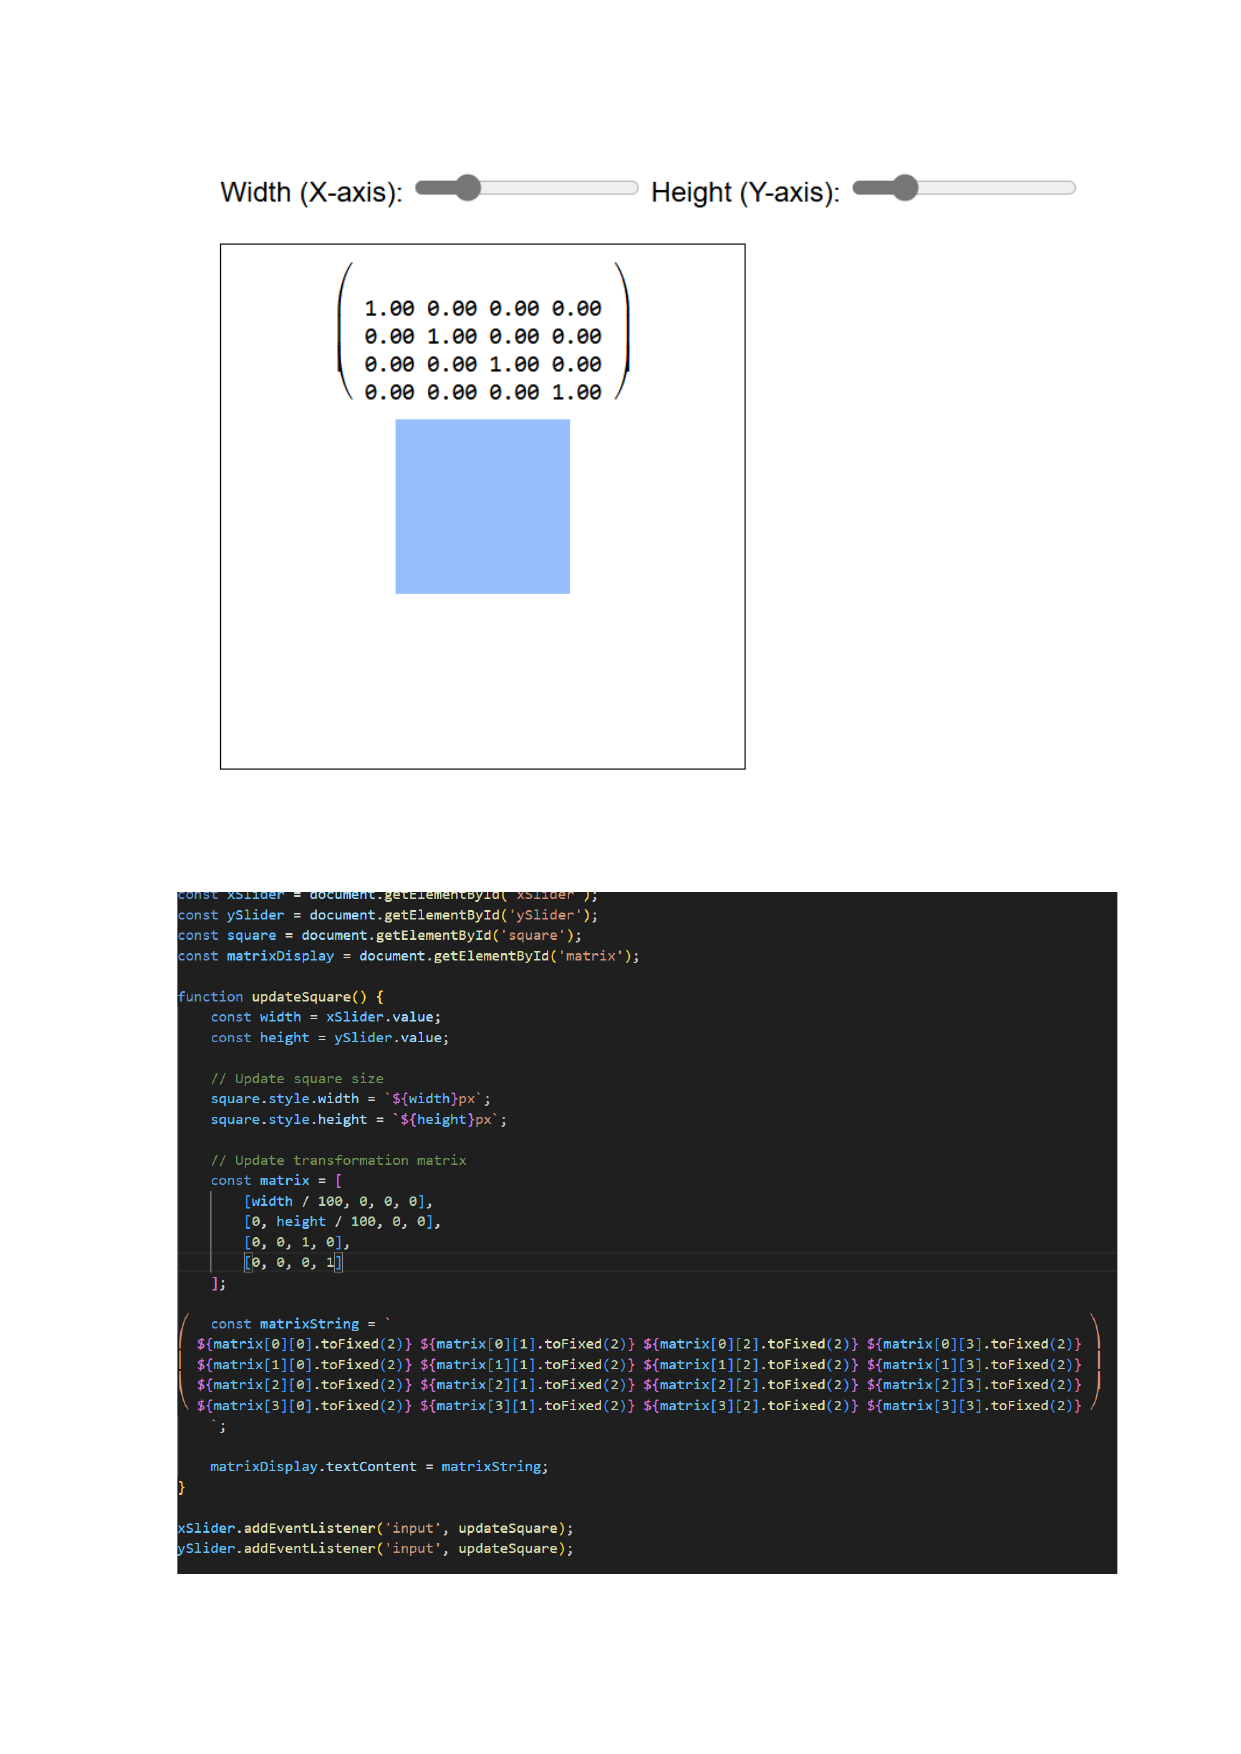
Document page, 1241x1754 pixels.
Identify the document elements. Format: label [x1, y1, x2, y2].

picture [177, 892, 1118, 1574]
picture [177, 147, 1118, 814]
